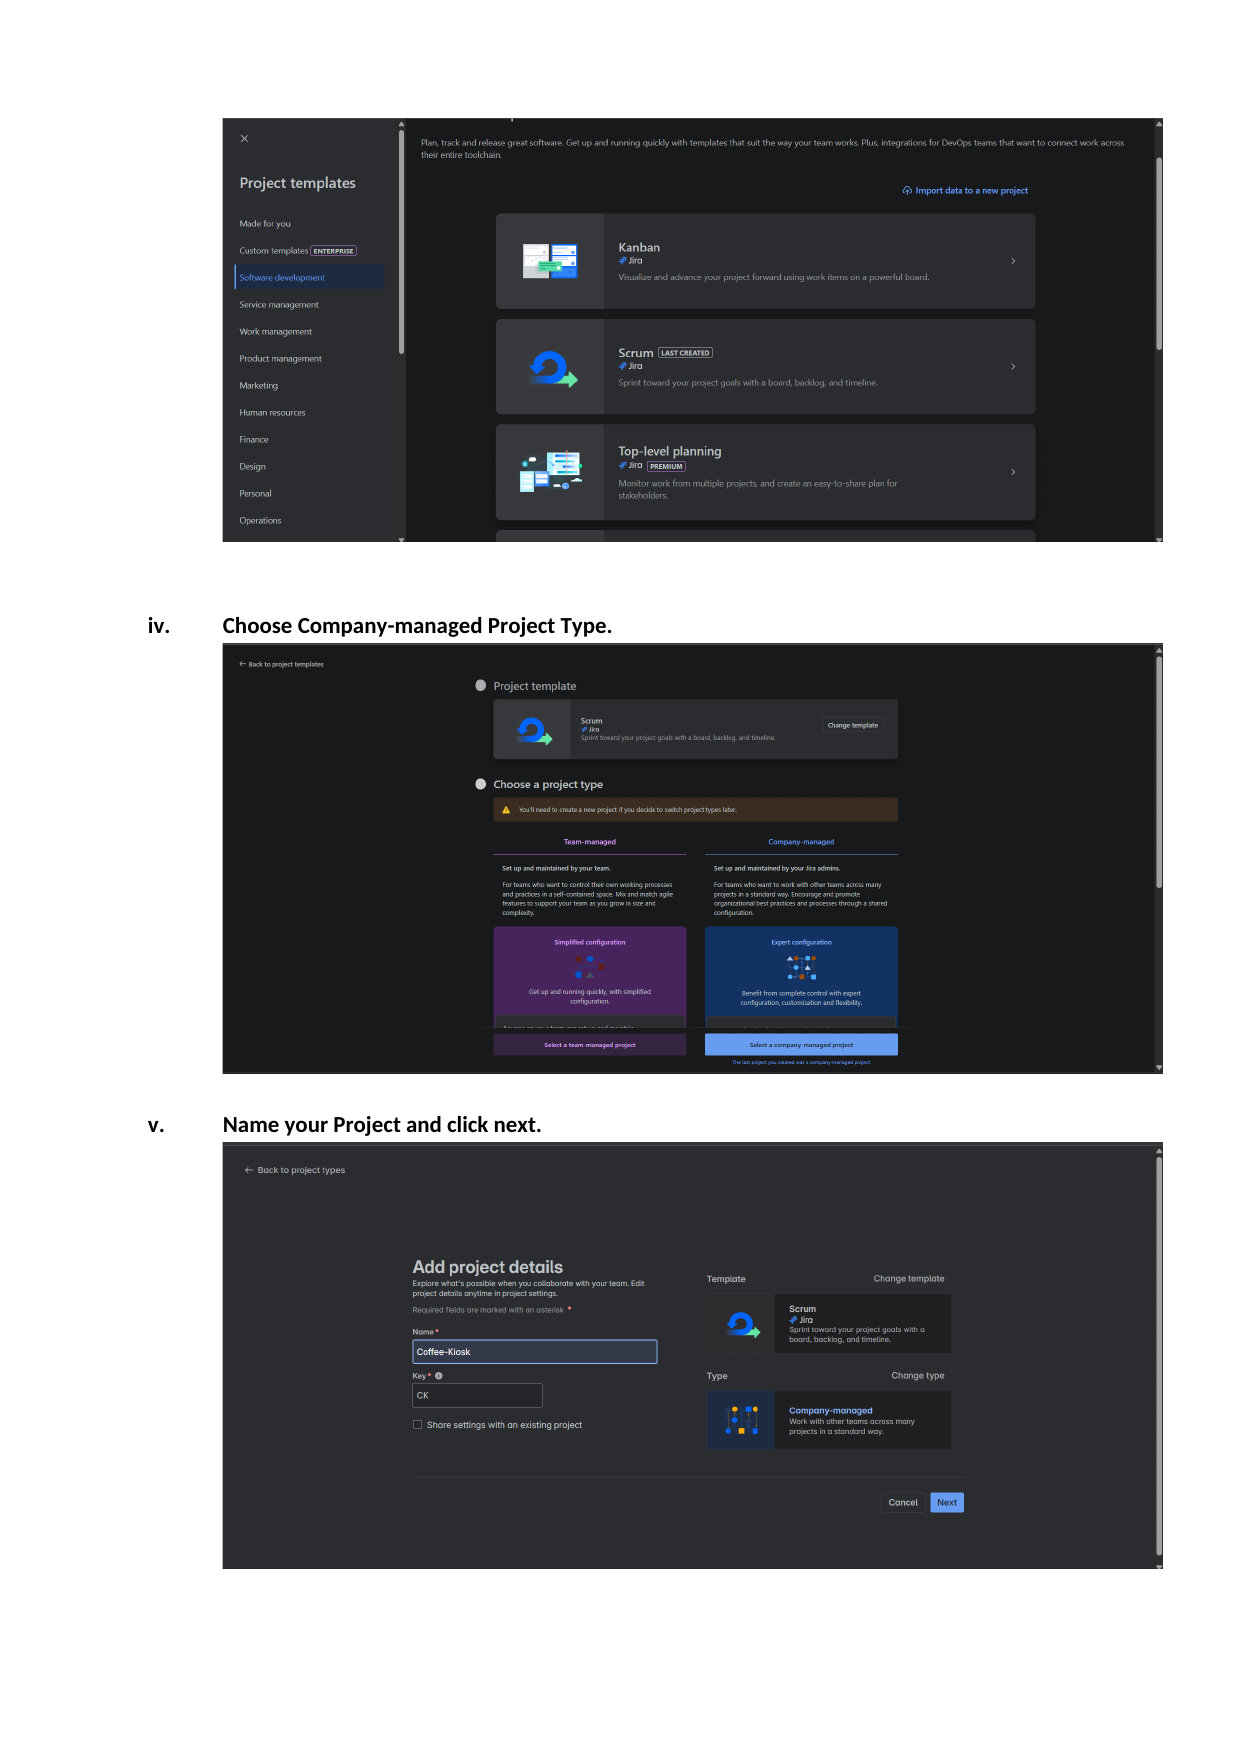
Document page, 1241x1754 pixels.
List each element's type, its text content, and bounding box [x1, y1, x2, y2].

picture [222, 118, 1163, 542]
picture [222, 1142, 1163, 1569]
picture [222, 643, 1163, 1074]
